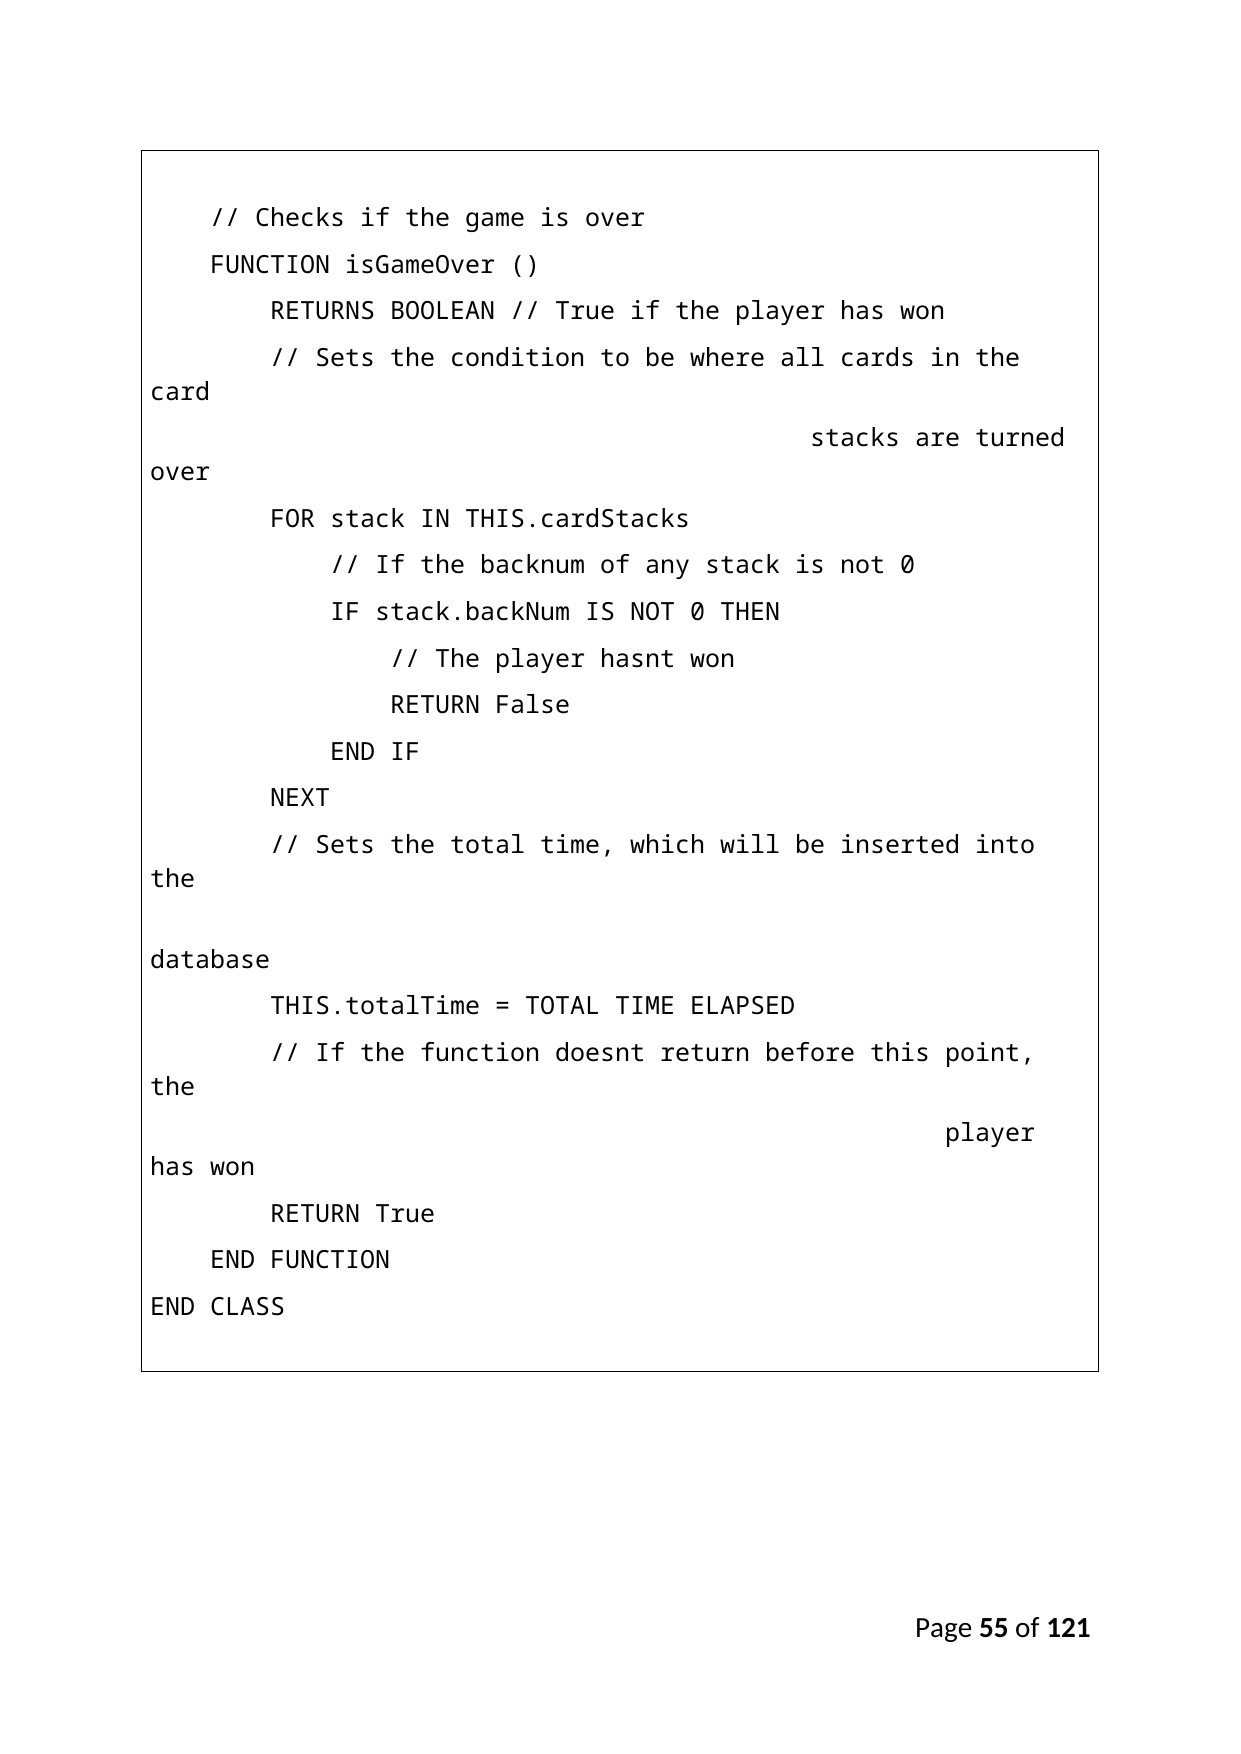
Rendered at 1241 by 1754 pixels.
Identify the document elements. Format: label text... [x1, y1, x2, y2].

text FOR stack IN THIS.cardStacks [142, 497, 1098, 535]
text END IF [142, 730, 1098, 767]
text END CLASS [142, 1286, 1098, 1323]
text RETURN False [142, 684, 1098, 721]
text // If the backnum of any stack is not 0 [142, 544, 1098, 581]
text // Sets the condition to be where all cards in the card [142, 336, 1098, 407]
text // If the function doesnt return before this point, the [142, 1031, 1098, 1102]
text NEXT [142, 777, 1098, 814]
text FUNCTION isGameOver () [142, 243, 1098, 280]
text THIS.totalTime = TOTAL TIME ELAPSED [142, 985, 1098, 1022]
text // Sets the total time, which will be inserted into the [142, 823, 1098, 895]
text stacks are turned over [142, 417, 1098, 488]
text // The player hasnt won [142, 637, 1098, 674]
text // Checks if the game is over [142, 197, 1098, 234]
text END FUNCTION [142, 1239, 1098, 1276]
text RETURN True [142, 1192, 1098, 1230]
text RETURNS BOOLEAN // True if the player has won [142, 290, 1098, 327]
text IF stack.backNum IS NOT 0 THEN [142, 591, 1098, 628]
text player has won [142, 1112, 1098, 1183]
text database [142, 904, 1098, 975]
